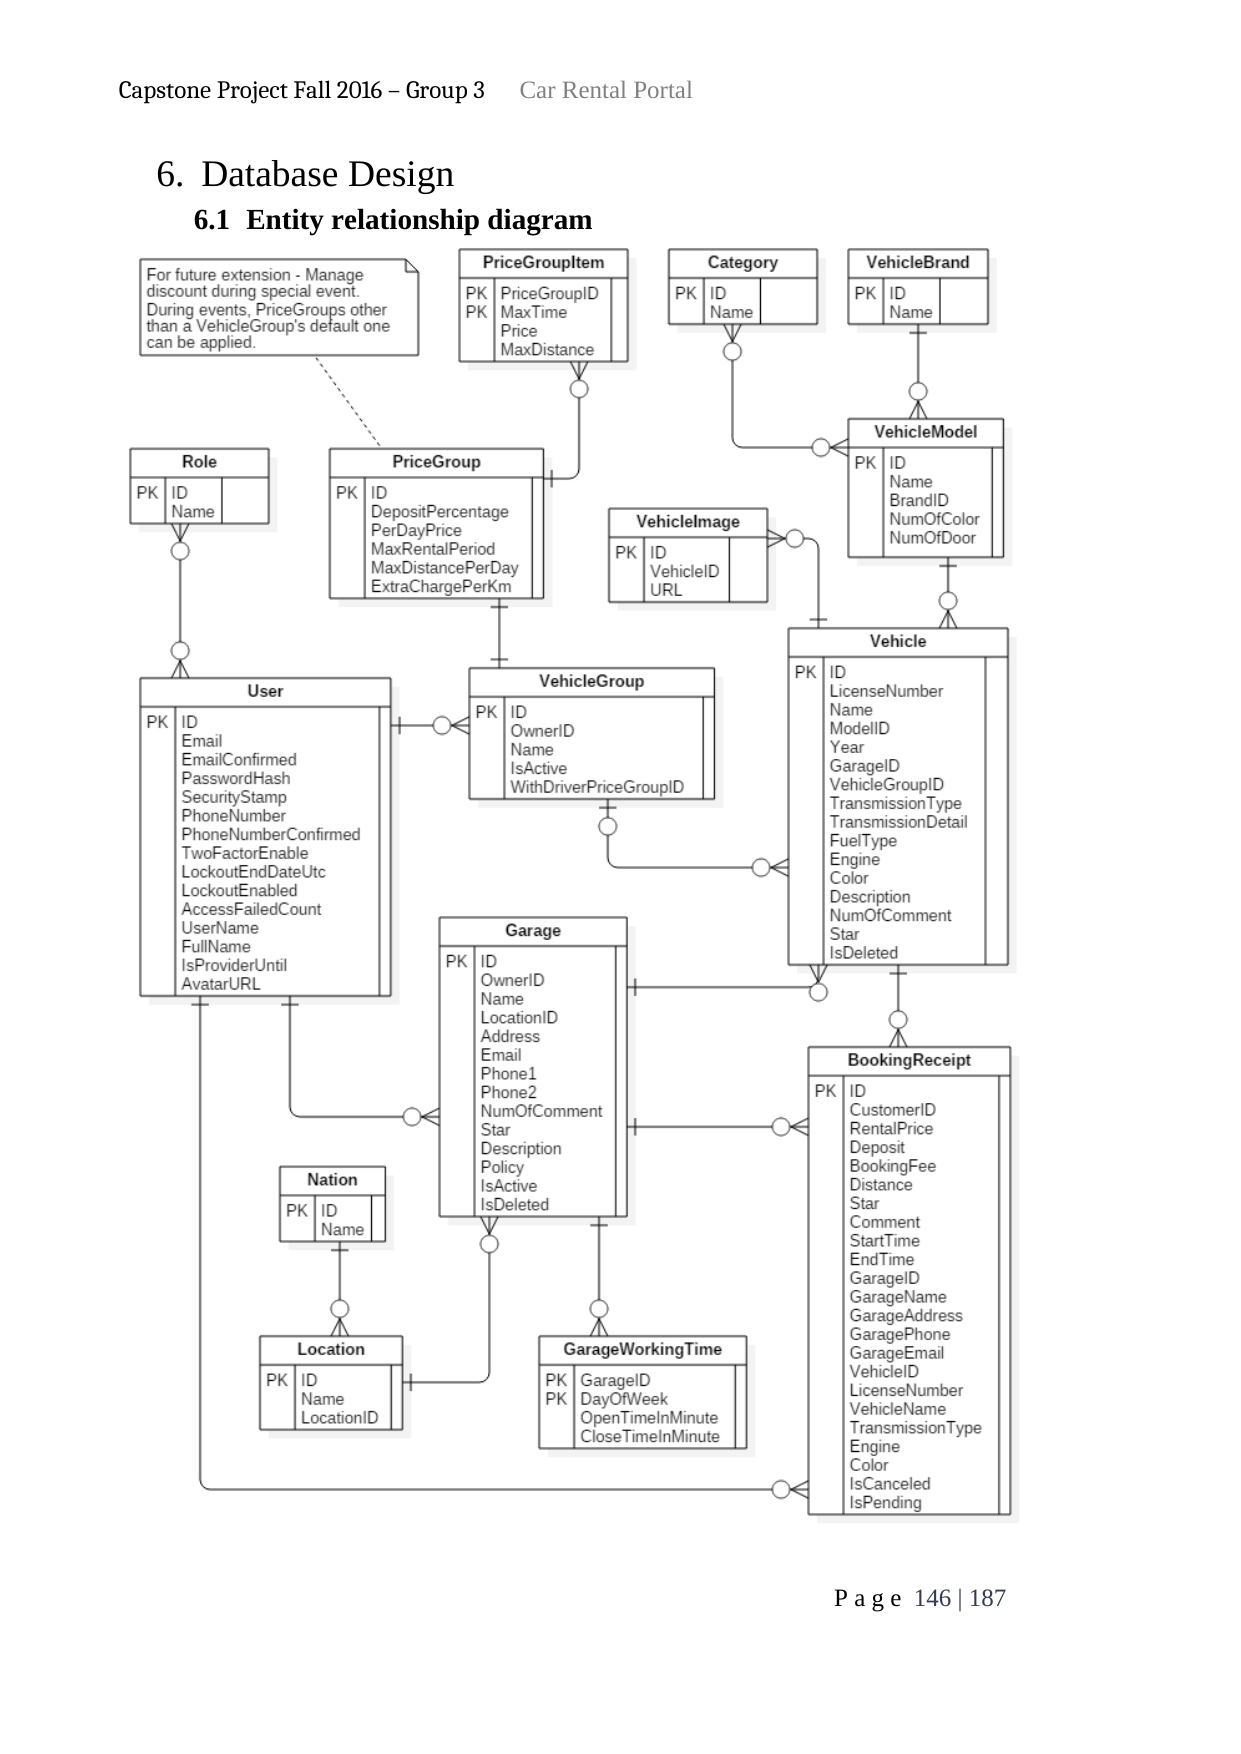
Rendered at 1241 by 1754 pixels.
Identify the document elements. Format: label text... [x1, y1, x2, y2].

subtitle Database Design [156, 151, 1033, 194]
subtitle Entity relationship diagram [193, 202, 1033, 235]
picture [118, 237, 1033, 1537]
